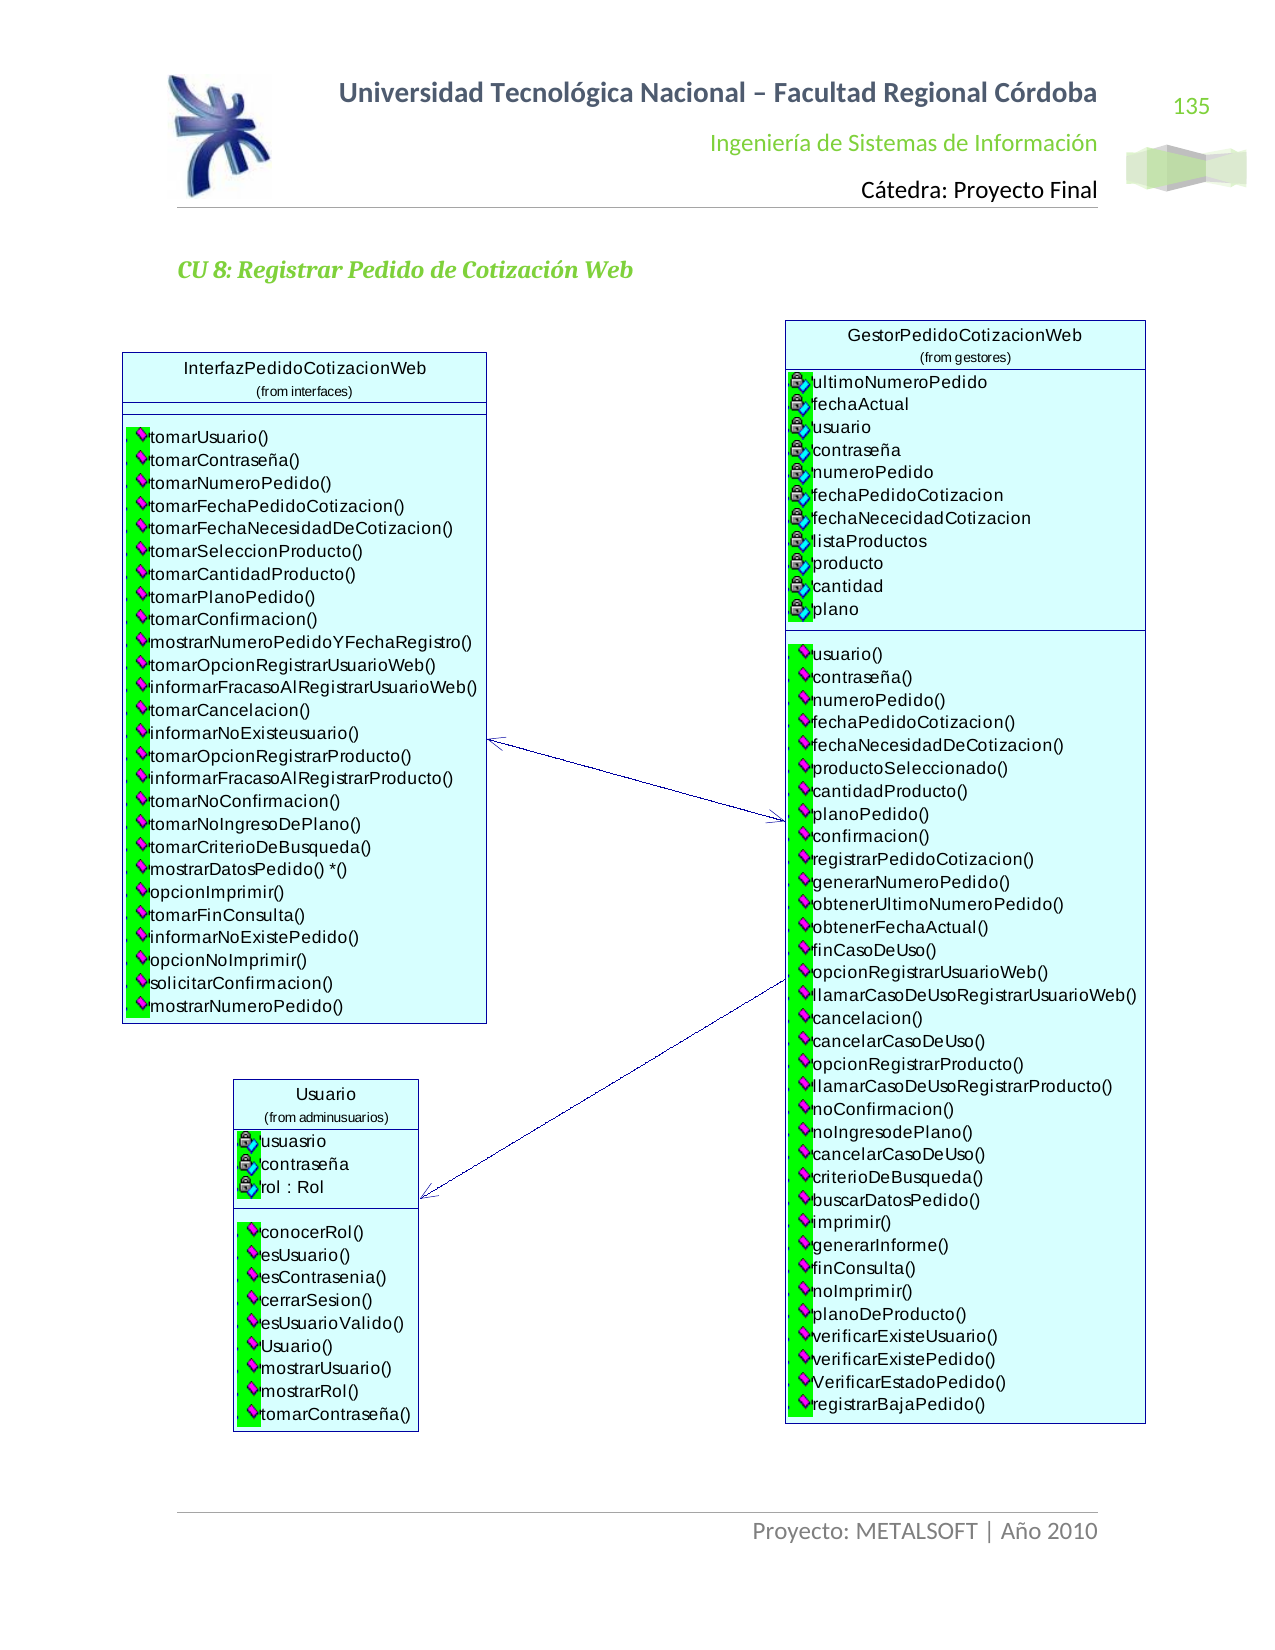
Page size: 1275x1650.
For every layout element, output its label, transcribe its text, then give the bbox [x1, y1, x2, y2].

picture [167, 74, 272, 199]
text CU 8: Registrar Pedido de Cotización Web [177, 256, 1098, 284]
